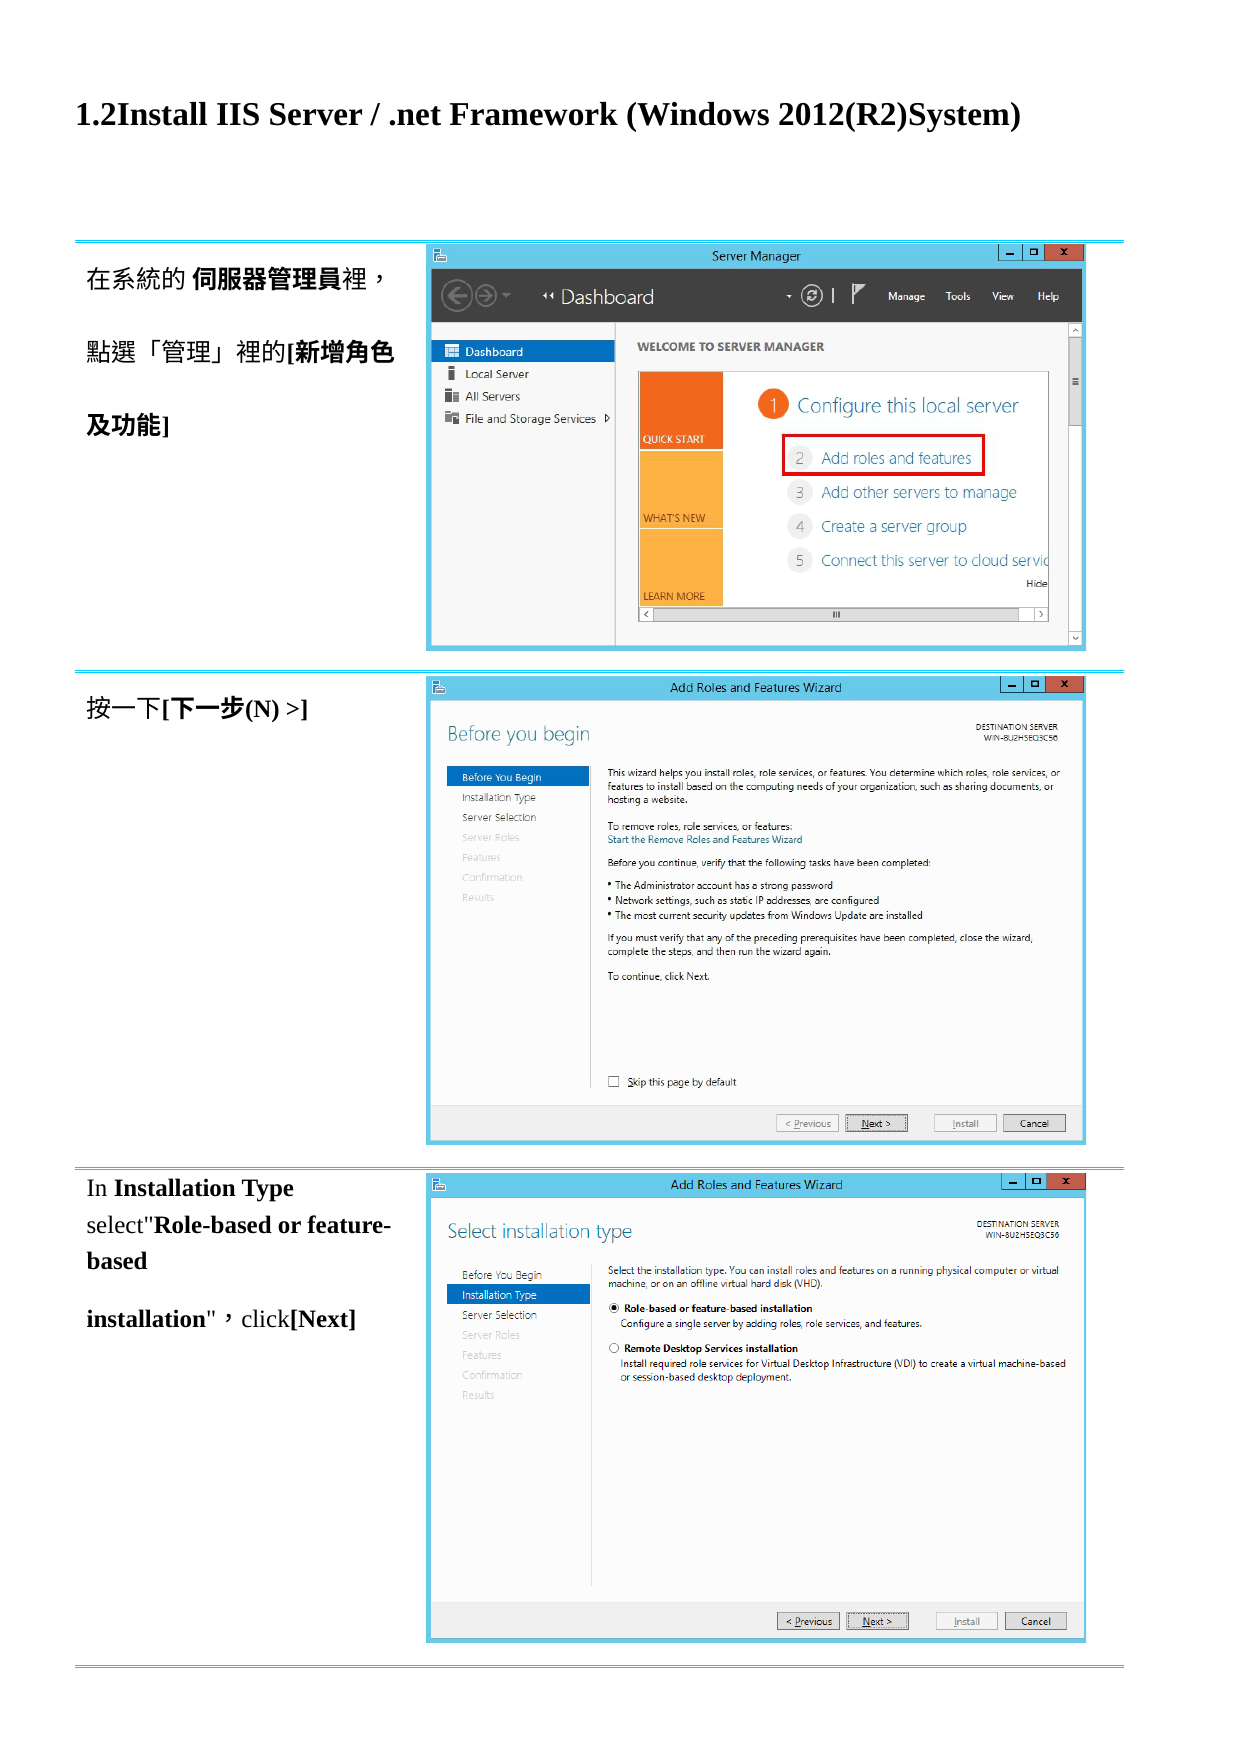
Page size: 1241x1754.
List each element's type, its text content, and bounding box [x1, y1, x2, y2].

table_cell 按一下[下一步(N) >] [75, 673, 415, 1167]
table_cell In Installation Type select"Role-based or feature-based installation"，click[Next] [75, 1170, 415, 1665]
picture [426, 244, 1087, 651]
table_header [415, 243, 1123, 670]
picture [426, 1173, 1087, 1643]
table_cell [415, 673, 1123, 1167]
subtitle 1.2Install IIS Server / .net Framework (Windows 2012(R2)System) [75, 79, 1165, 147]
table_header 在系統的 伺服器管理員裡，點選「管理」裡的[新增角色及功能] [75, 243, 415, 670]
picture [426, 676, 1087, 1145]
table_cell [415, 1170, 1123, 1665]
